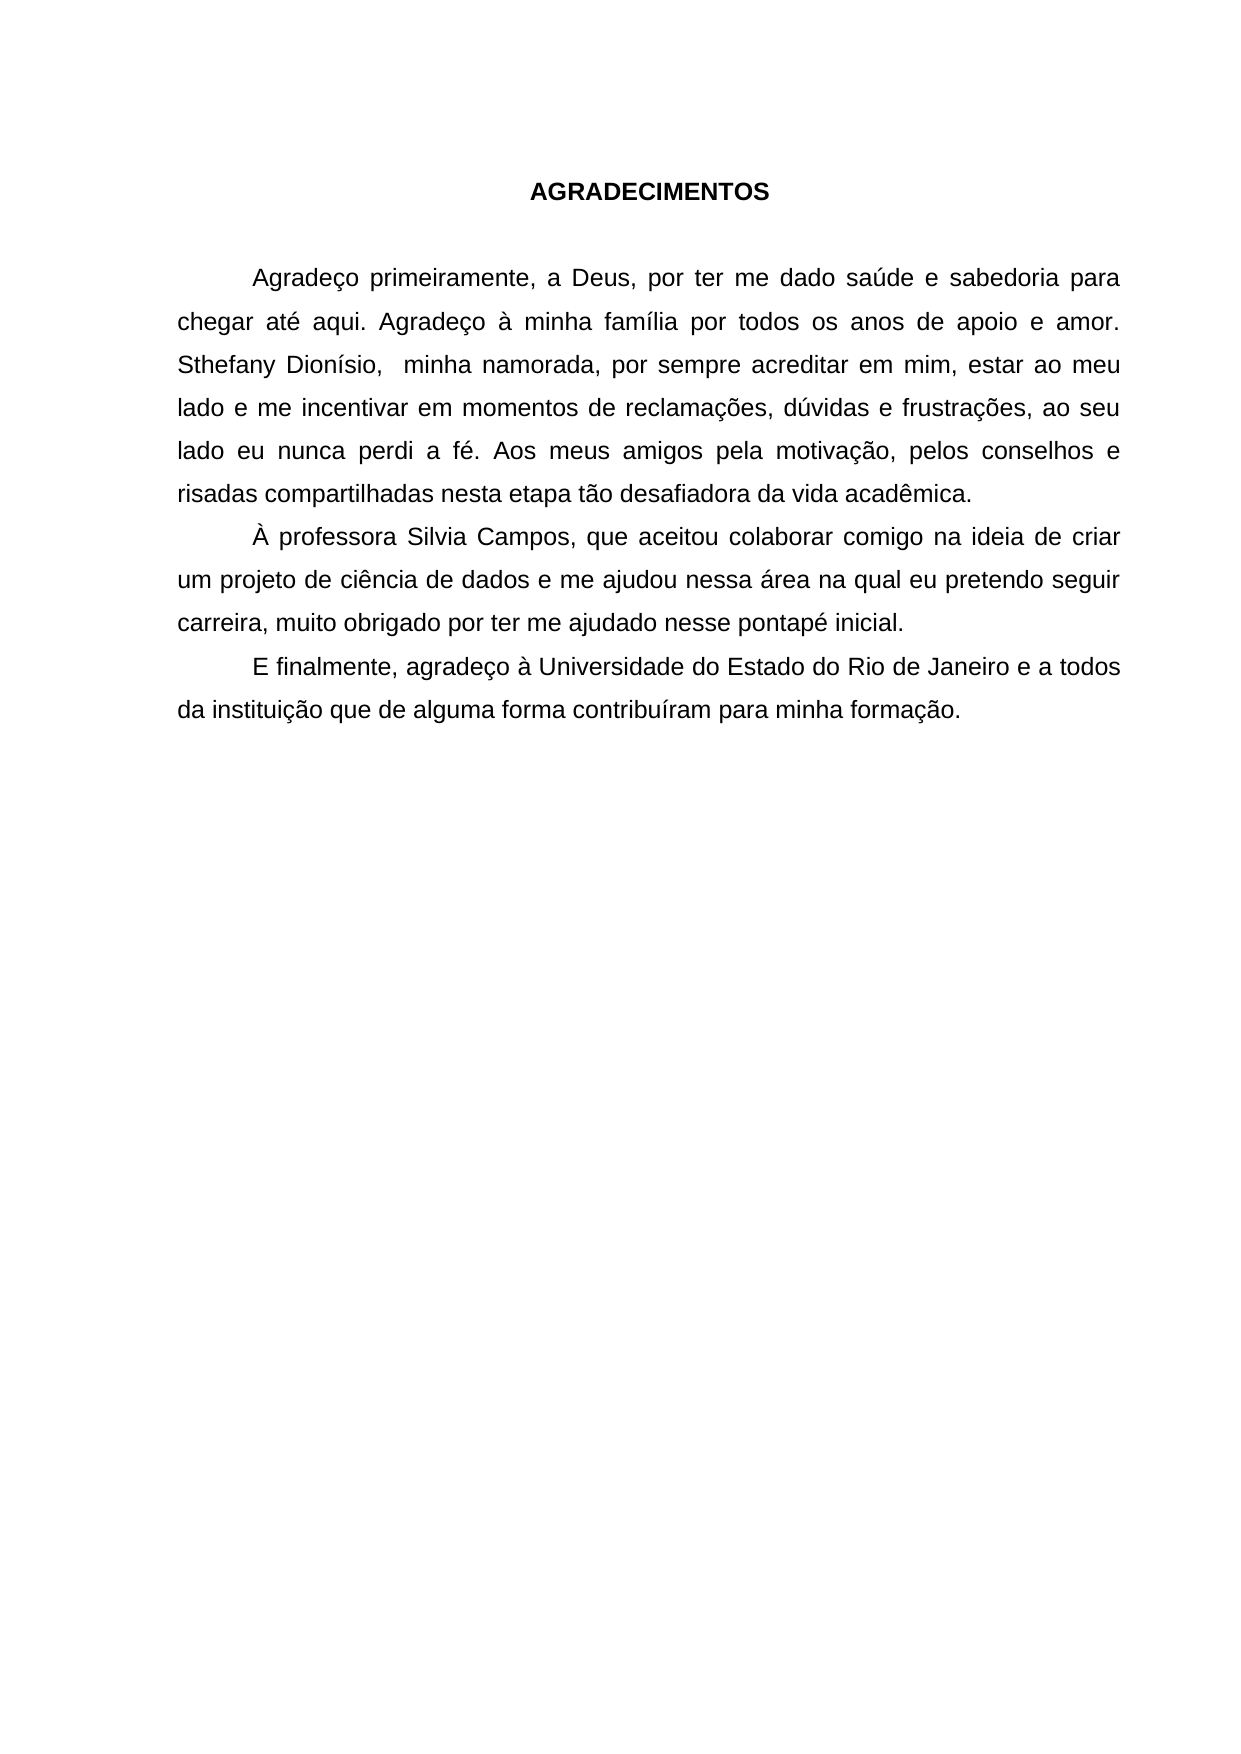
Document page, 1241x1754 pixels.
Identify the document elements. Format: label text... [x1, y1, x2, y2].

text AGRADECIMENTOS [177, 177, 1122, 206]
text À professora Silvia Campos, que aceitou colaborar comigo na ideia de criar um projeto de ciência de dados e me ajudou nessa área na qual eu pretendo seguir carreira, muito obrigado por ter me ajudado nesse pontapé inicial. [177, 522, 1122, 637]
text Agradeço primeiramente, a Deus, por ter me dado saúde e sabedoria para chegar até aqui. Agradeço à minha família por todos os anos de apoio e amor. Sthefany Dionísio, minha namorada, por sempre acreditar em mim, estar ao meu lado e me incentivar em momentos de reclamações, dúvidas e frustrações, ao seu lado eu nunca perdi a fé. Aos meus amigos pela motivação, pelos conselhos e risadas compartilhadas nesta etapa tão desafiadora da vida acadêmica. [177, 263, 1122, 508]
text E finalmente, agradeço à Universidade do Estado do Rio de Janeiro e a todos da instituição que de alguma forma contribuíram para minha formação. [177, 651, 1122, 723]
